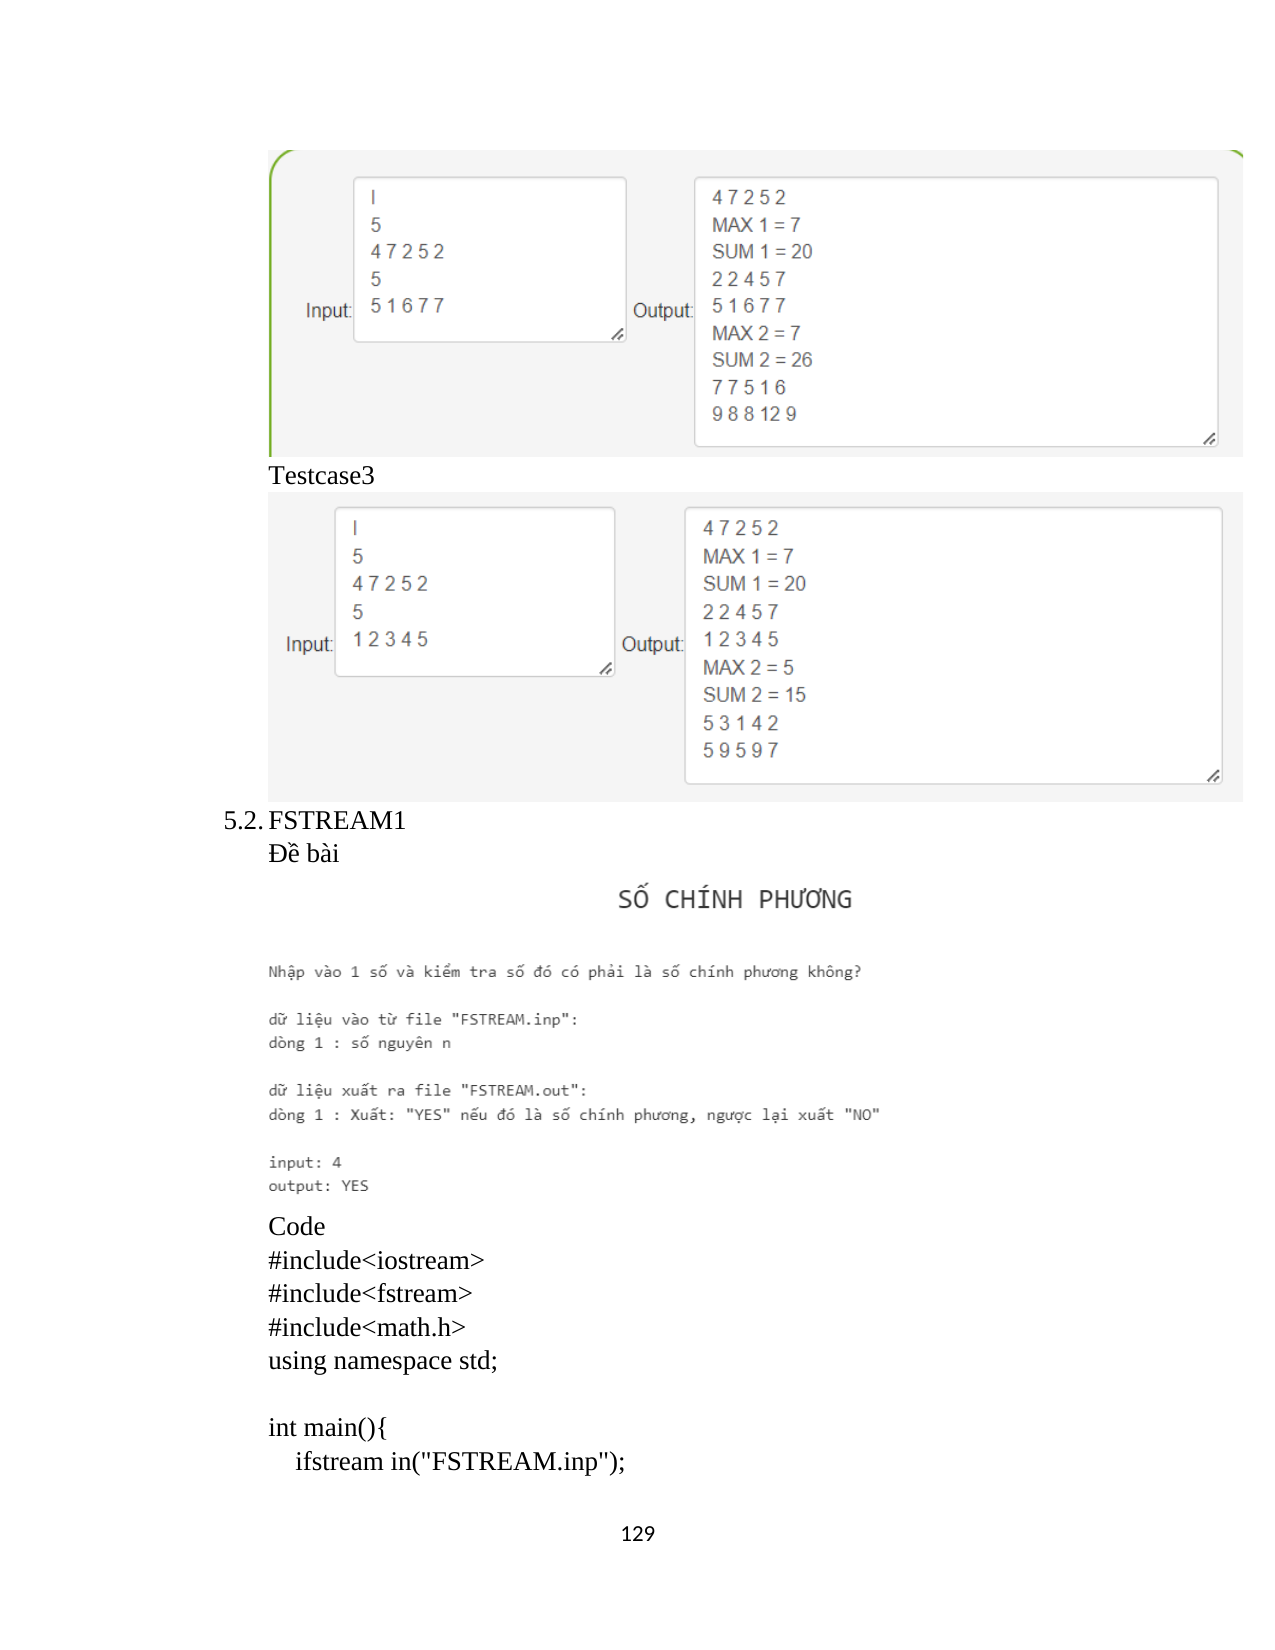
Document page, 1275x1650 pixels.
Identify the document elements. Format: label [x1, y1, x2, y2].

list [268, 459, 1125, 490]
picture [268, 492, 1244, 802]
picture [268, 150, 1244, 457]
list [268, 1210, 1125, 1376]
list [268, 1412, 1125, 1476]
picture [268, 871, 1020, 1209]
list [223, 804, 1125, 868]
